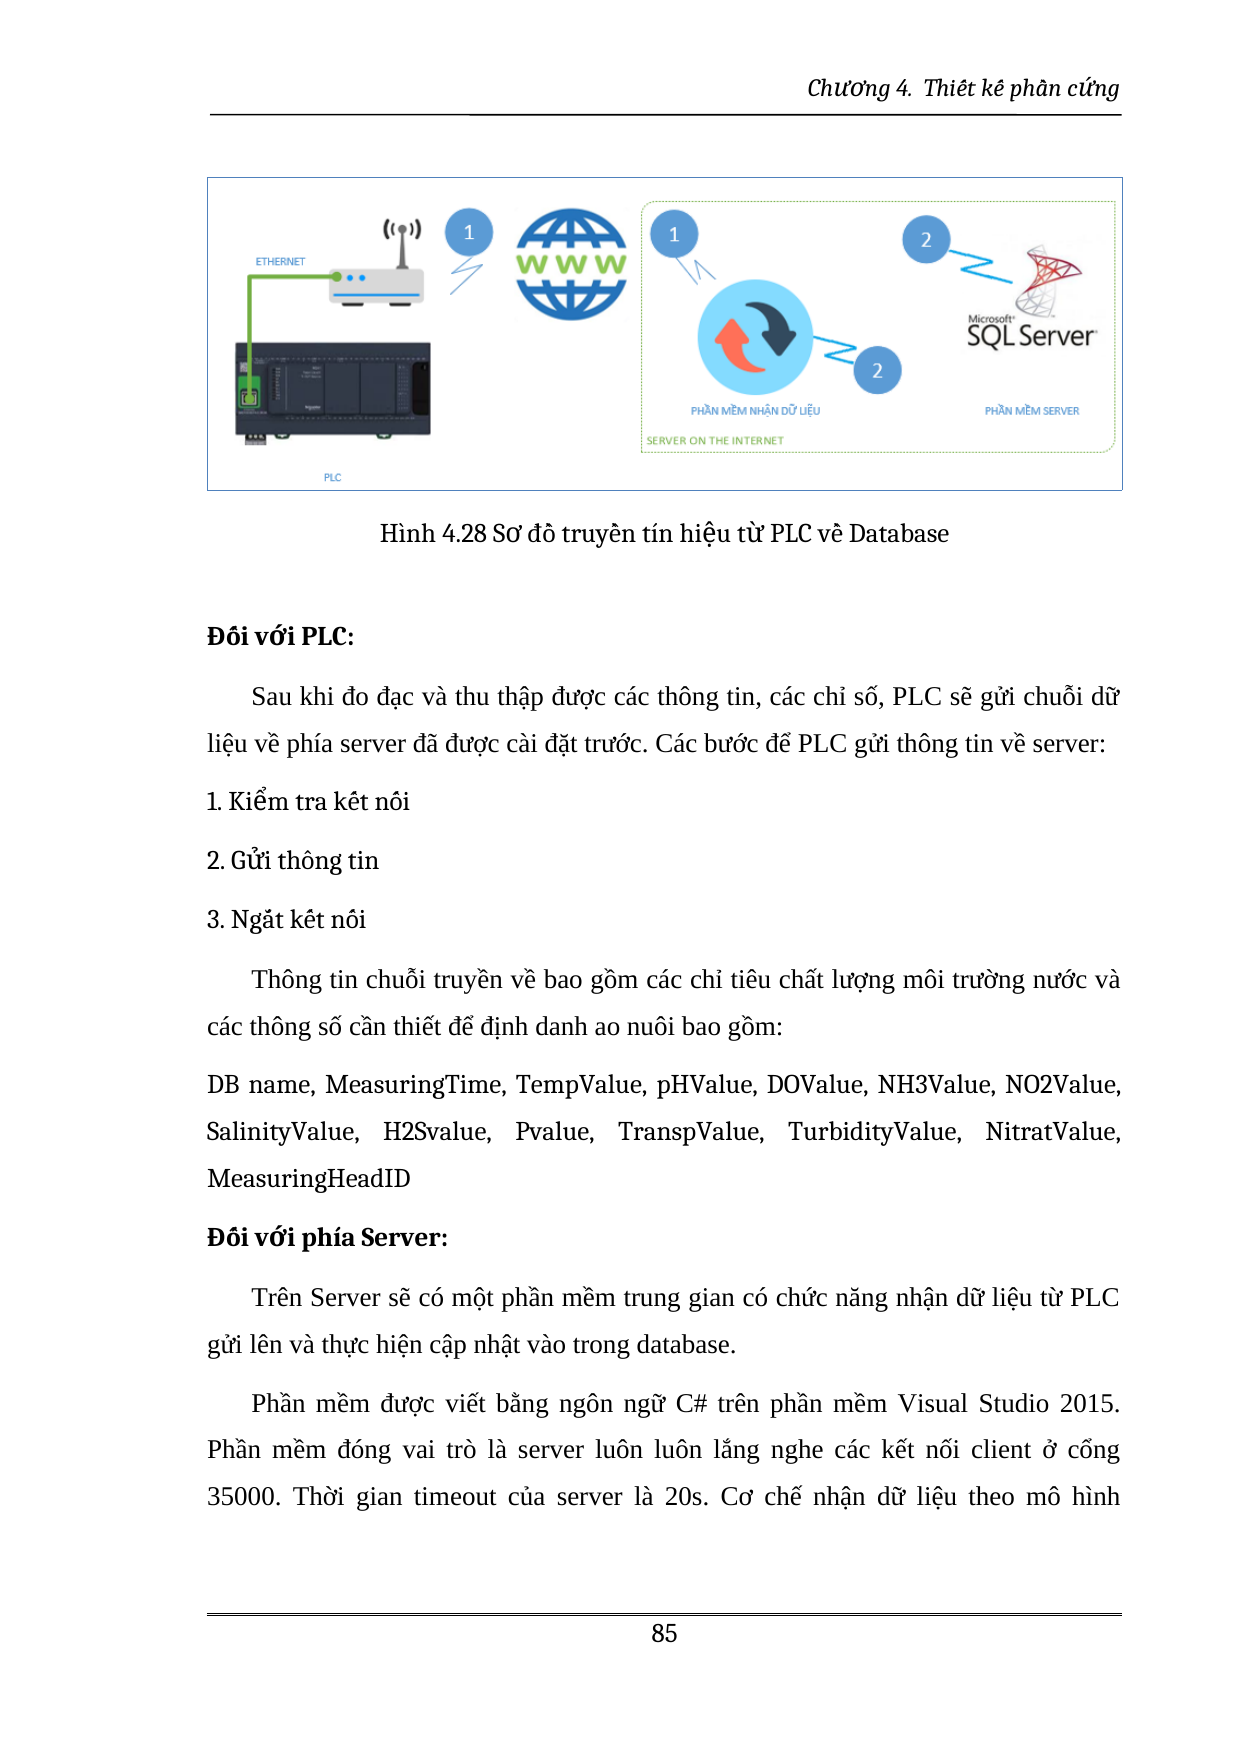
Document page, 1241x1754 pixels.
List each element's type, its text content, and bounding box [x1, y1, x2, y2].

text Trên Server sẽ có một phần mềm trung gian có chức năng nhận dữ liệu từ PLC gửi lên và thực hiện cập nhật vào trong database. [207, 1281, 1122, 1359]
text Đối với PLC: [207, 621, 1122, 652]
text 2. Gửi thông tin [207, 845, 1122, 876]
text 3. Ngắt kết nối [207, 904, 1122, 936]
text Thông tin chuỗi truyền về bao gồm các chỉ tiêu chất lượng môi trường nước và các thông số cần thiết để định danh ao nuôi bao gồm: [207, 964, 1122, 1041]
text 1. Kiểm tra kết nối [207, 786, 1122, 817]
text DB name, MeasuringTime, TempValue, pHValue, DOValue, NH3Value, NO2Value, SalinityValue, H2Svalue, Pvalue, TranspValue, TurbidityValue, NitratValue, MeasuringHeadID [207, 1069, 1122, 1194]
text Hình 4. Sơ đồ truyền tín hiệu từ PLC về Database [207, 518, 1122, 549]
text Đối với phía Server: [207, 1222, 1122, 1253]
text Sau khi đo đạc và thu thập được các thông tin, các chỉ số, PLC sẽ gửi chuỗi dữ liệu về phía server đã được cài đặt trước. Các bước để PLC gửi thông tin về server: [207, 680, 1122, 758]
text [207, 1387, 1122, 1511]
picture [208, 178, 1122, 490]
